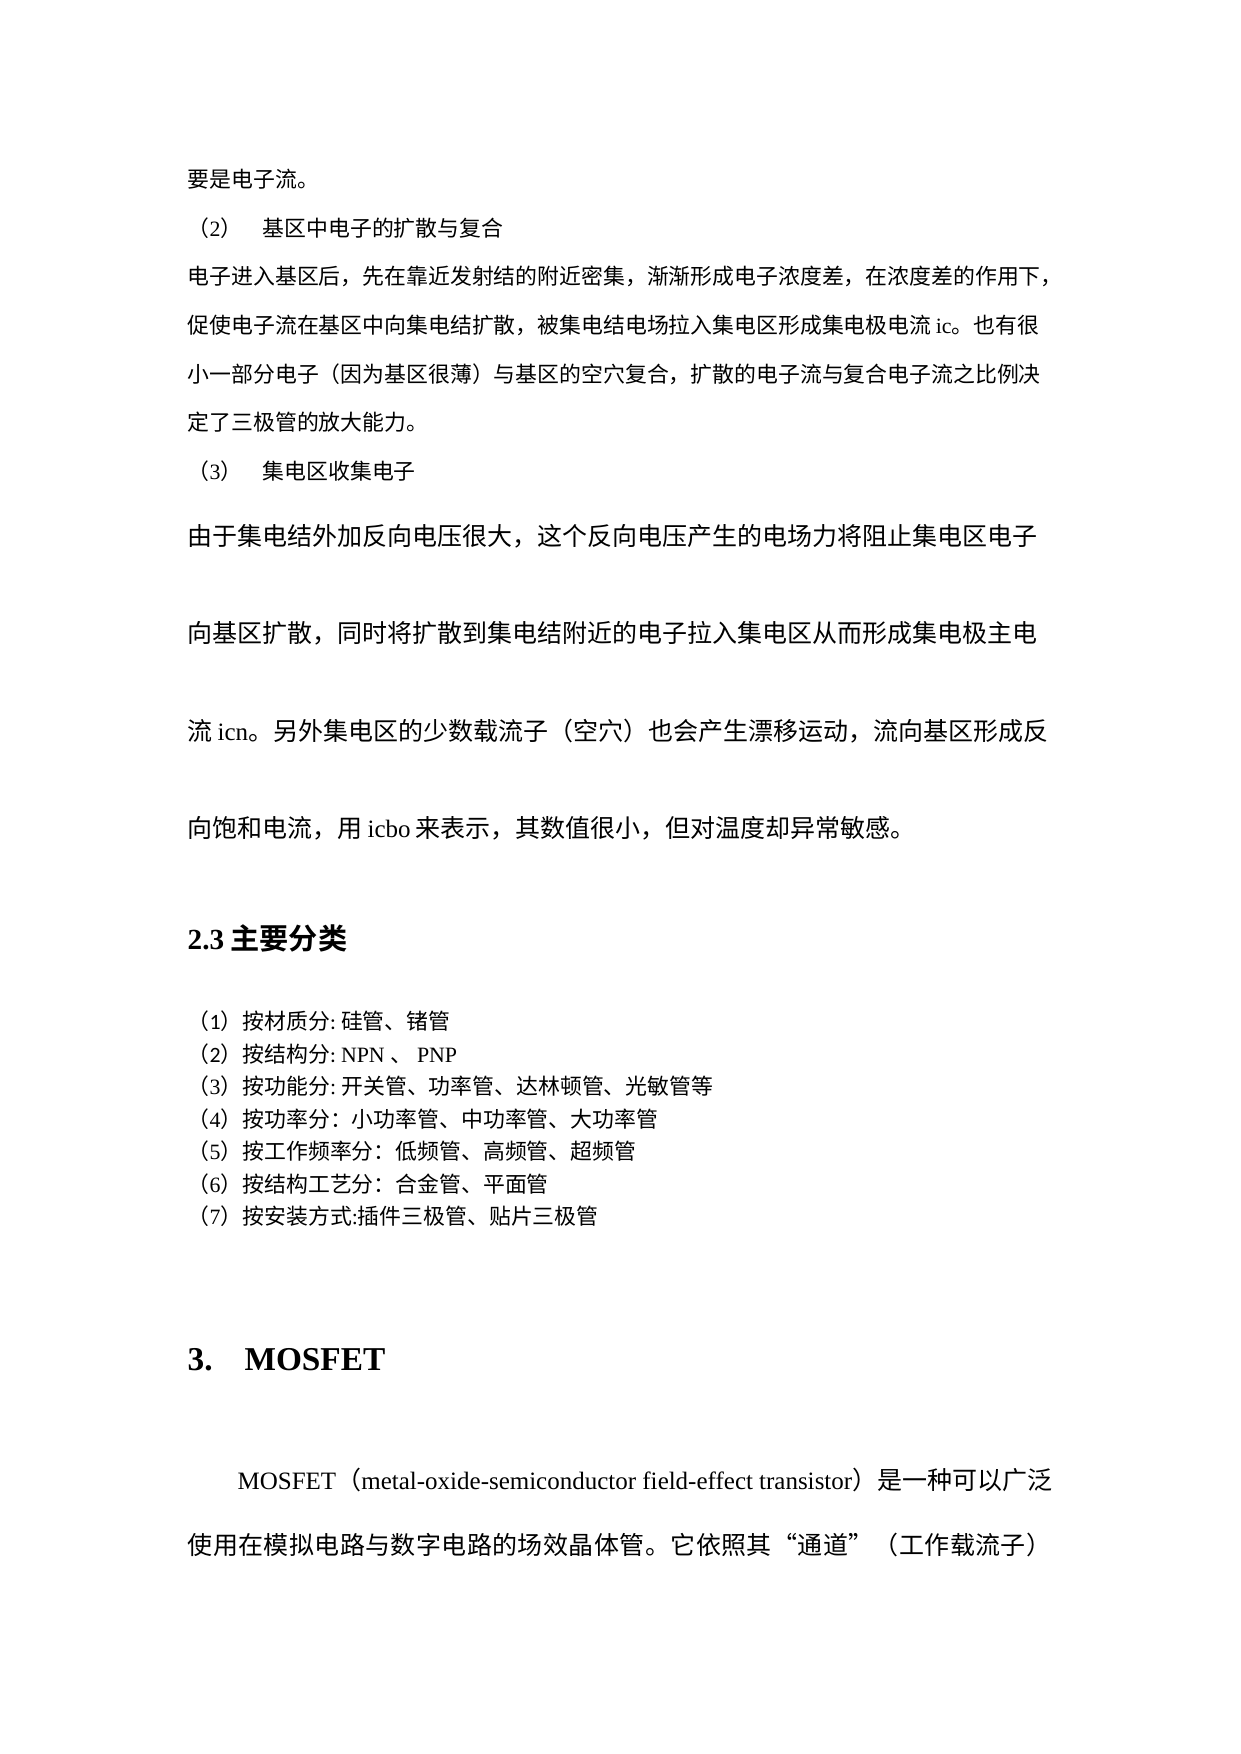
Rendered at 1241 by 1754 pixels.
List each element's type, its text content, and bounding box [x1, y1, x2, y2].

text （1）按材质分: 硅管、锗管 [187, 1004, 1053, 1036]
list 集电区收集电子 [187, 453, 1053, 486]
text （2）按结构分: NPN 、 PNP [187, 1036, 1053, 1069]
text （4）按功率分：小功率管、中功率管、大功率管 [187, 1101, 1053, 1134]
text 电子进入基区后，先在靠近发射结的附近密集，渐渐形成电子浓度差，在浓度差的作用下，促使电子流在基区中向集电结扩散，被集电结电场拉入集电区形成集电极电流ic。也有很小一部分电子（因为基区很薄）与基区的空穴复合，扩散的电子流与复合电子流之比例决定了三极管的放大能力。 [187, 259, 1053, 437]
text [187, 162, 1053, 194]
text （7）按安装方式:插件三极管、贴片三极管 [187, 1199, 1053, 1231]
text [187, 1446, 1053, 1576]
text 由于集电结外加反向电压很大，这个反向电压产生的电场力将阻止集电区电子向基区扩散，同时将扩散到集电结附近的电子拉入集电区从而形成集电极主电流icn。另外集电区的少数载流子（空穴）也会产生漂移运动，流向基区形成反向饱和电流，用icbo来表示，其数值很小，但对温度却异常敏感。 [187, 502, 1053, 859]
text （5）按工作频率分：低频管、高频管、超频管 [187, 1134, 1053, 1166]
subtitle 2.3 主要分类 [187, 904, 1053, 969]
text （6）按结构工艺分：合金管、平面管 [187, 1166, 1053, 1199]
text （3）按功能分: 开关管、功率管、达林顿管、光敏管等 [187, 1069, 1053, 1101]
subtitle MOSFET [187, 1326, 1053, 1391]
list 基区中电子的扩散与复合 [187, 210, 1053, 243]
